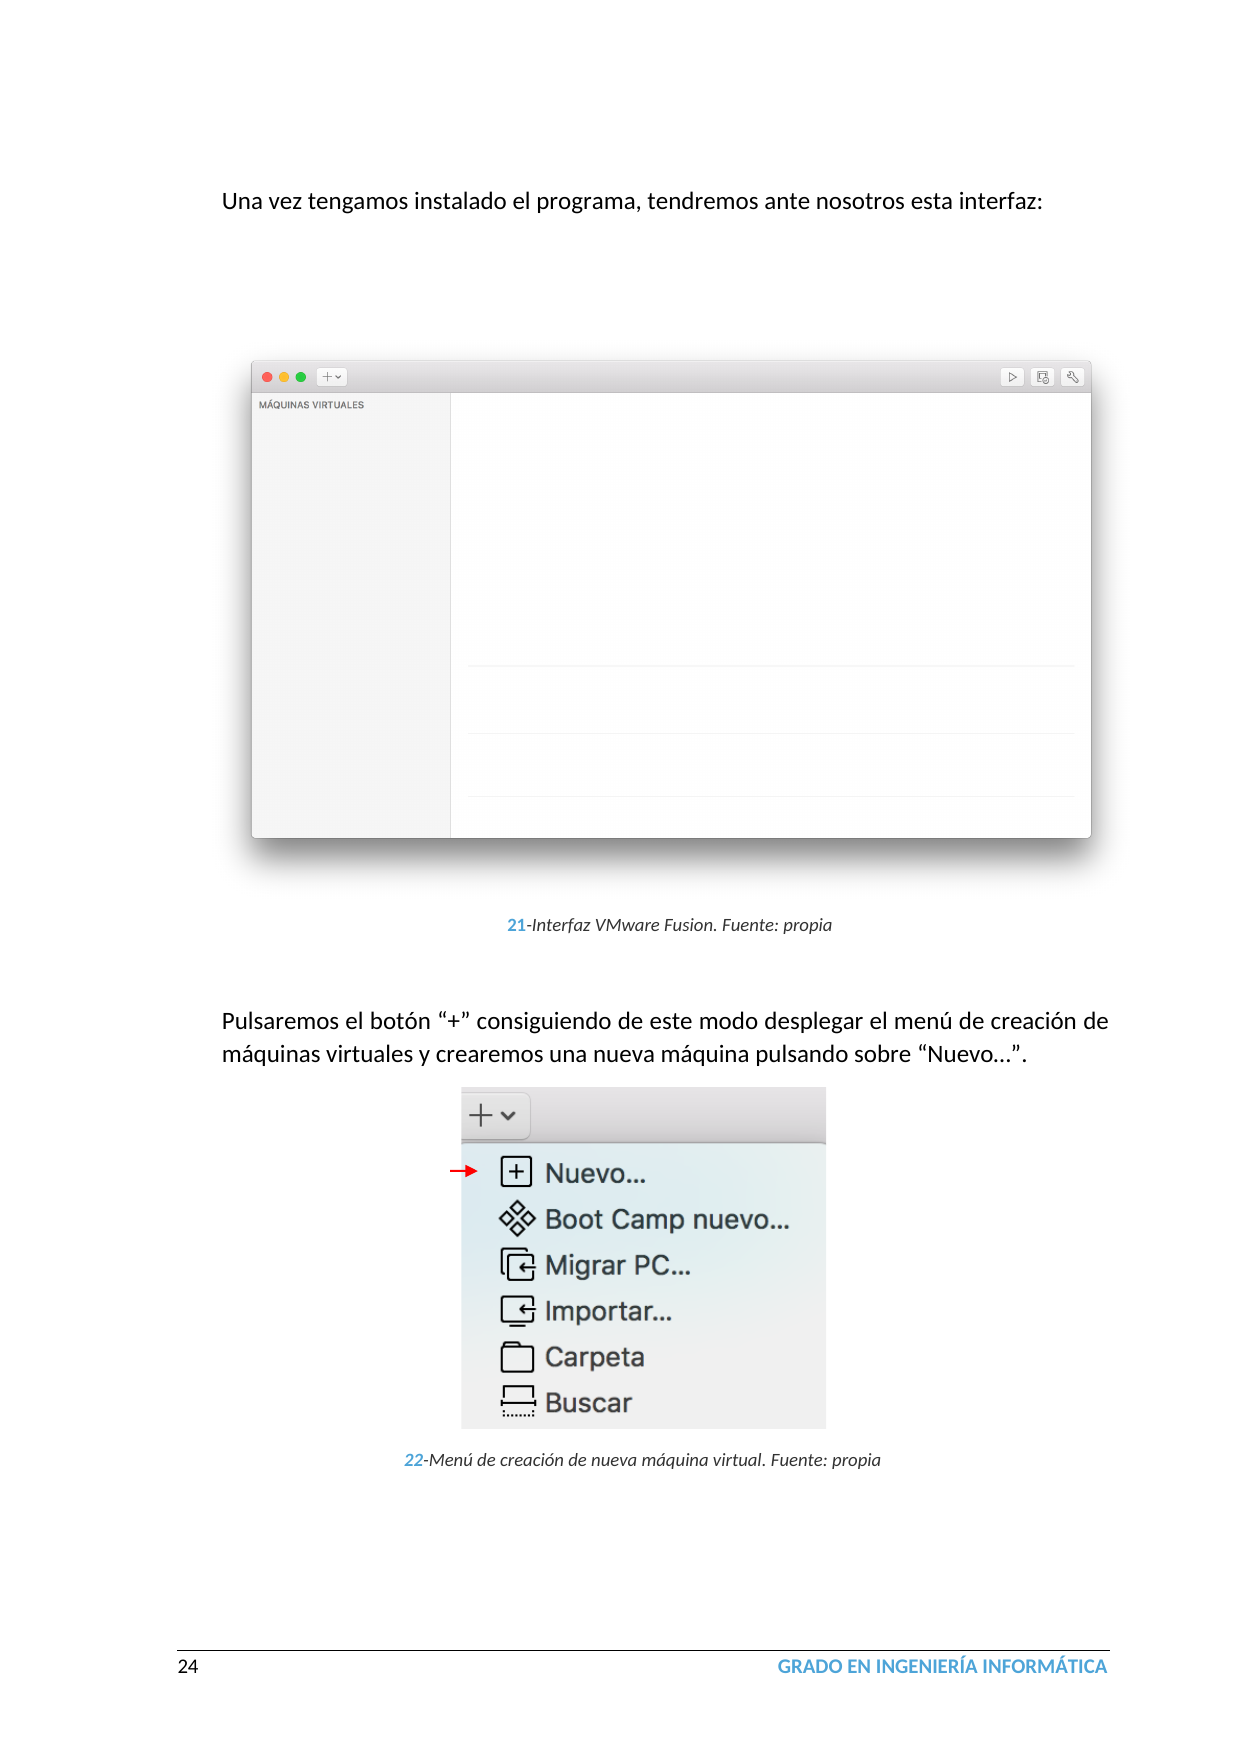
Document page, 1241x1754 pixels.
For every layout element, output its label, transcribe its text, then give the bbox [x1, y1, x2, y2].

text 22-Menú de creación de nueva máquina virtual. Fuente: propia [177, 1448, 1110, 1471]
picture [204, 334, 1138, 905]
picture [461, 1087, 827, 1429]
text Pulsaremos el botón “+” consiguiendo de este modo desplegar el menú de creación de máquinas virtuales y crearemos una nueva máquina pulsando sobre “Nuevo…”. [222, 1005, 1110, 1068]
text Una vez tengamos instalado el programa, tendremos ante nosotros esta interfaz: [222, 185, 1110, 216]
